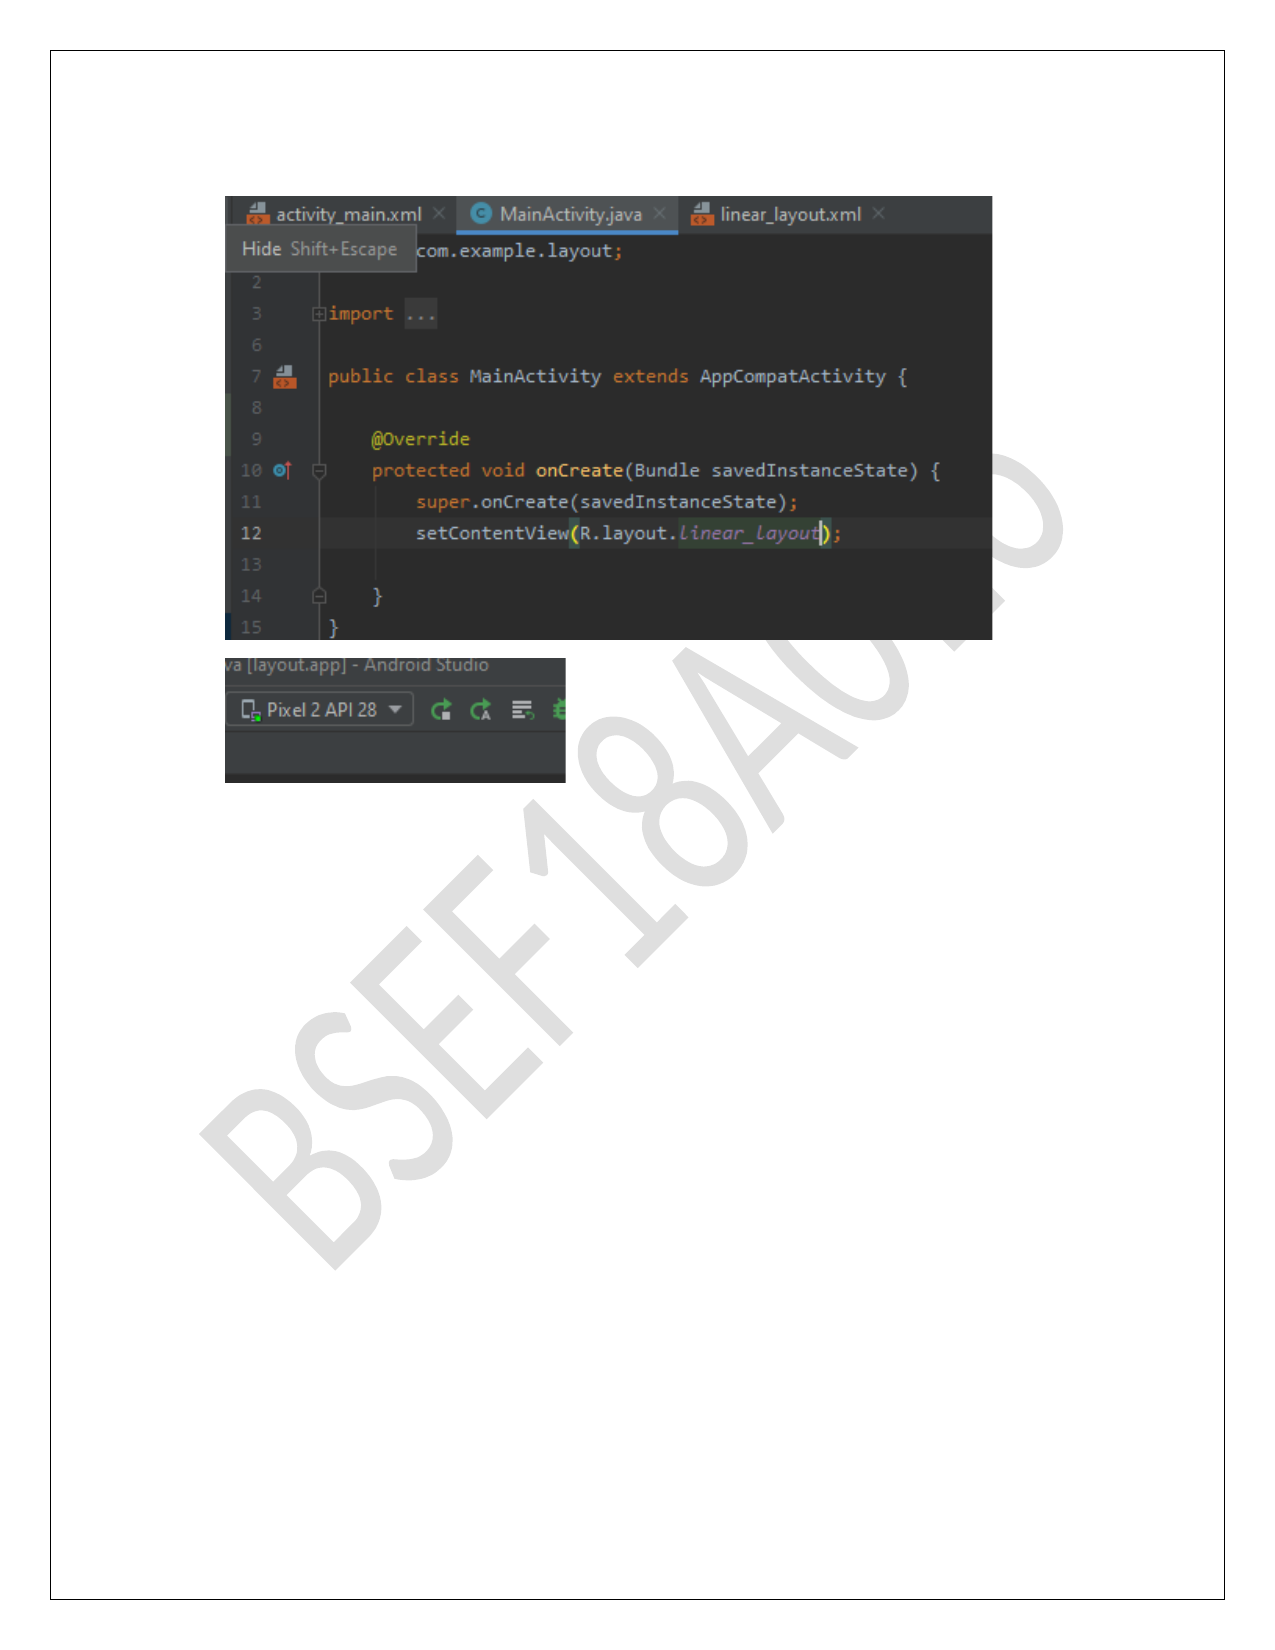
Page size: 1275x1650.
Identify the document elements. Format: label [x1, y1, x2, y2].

picture [225, 658, 566, 783]
picture [225, 196, 993, 640]
